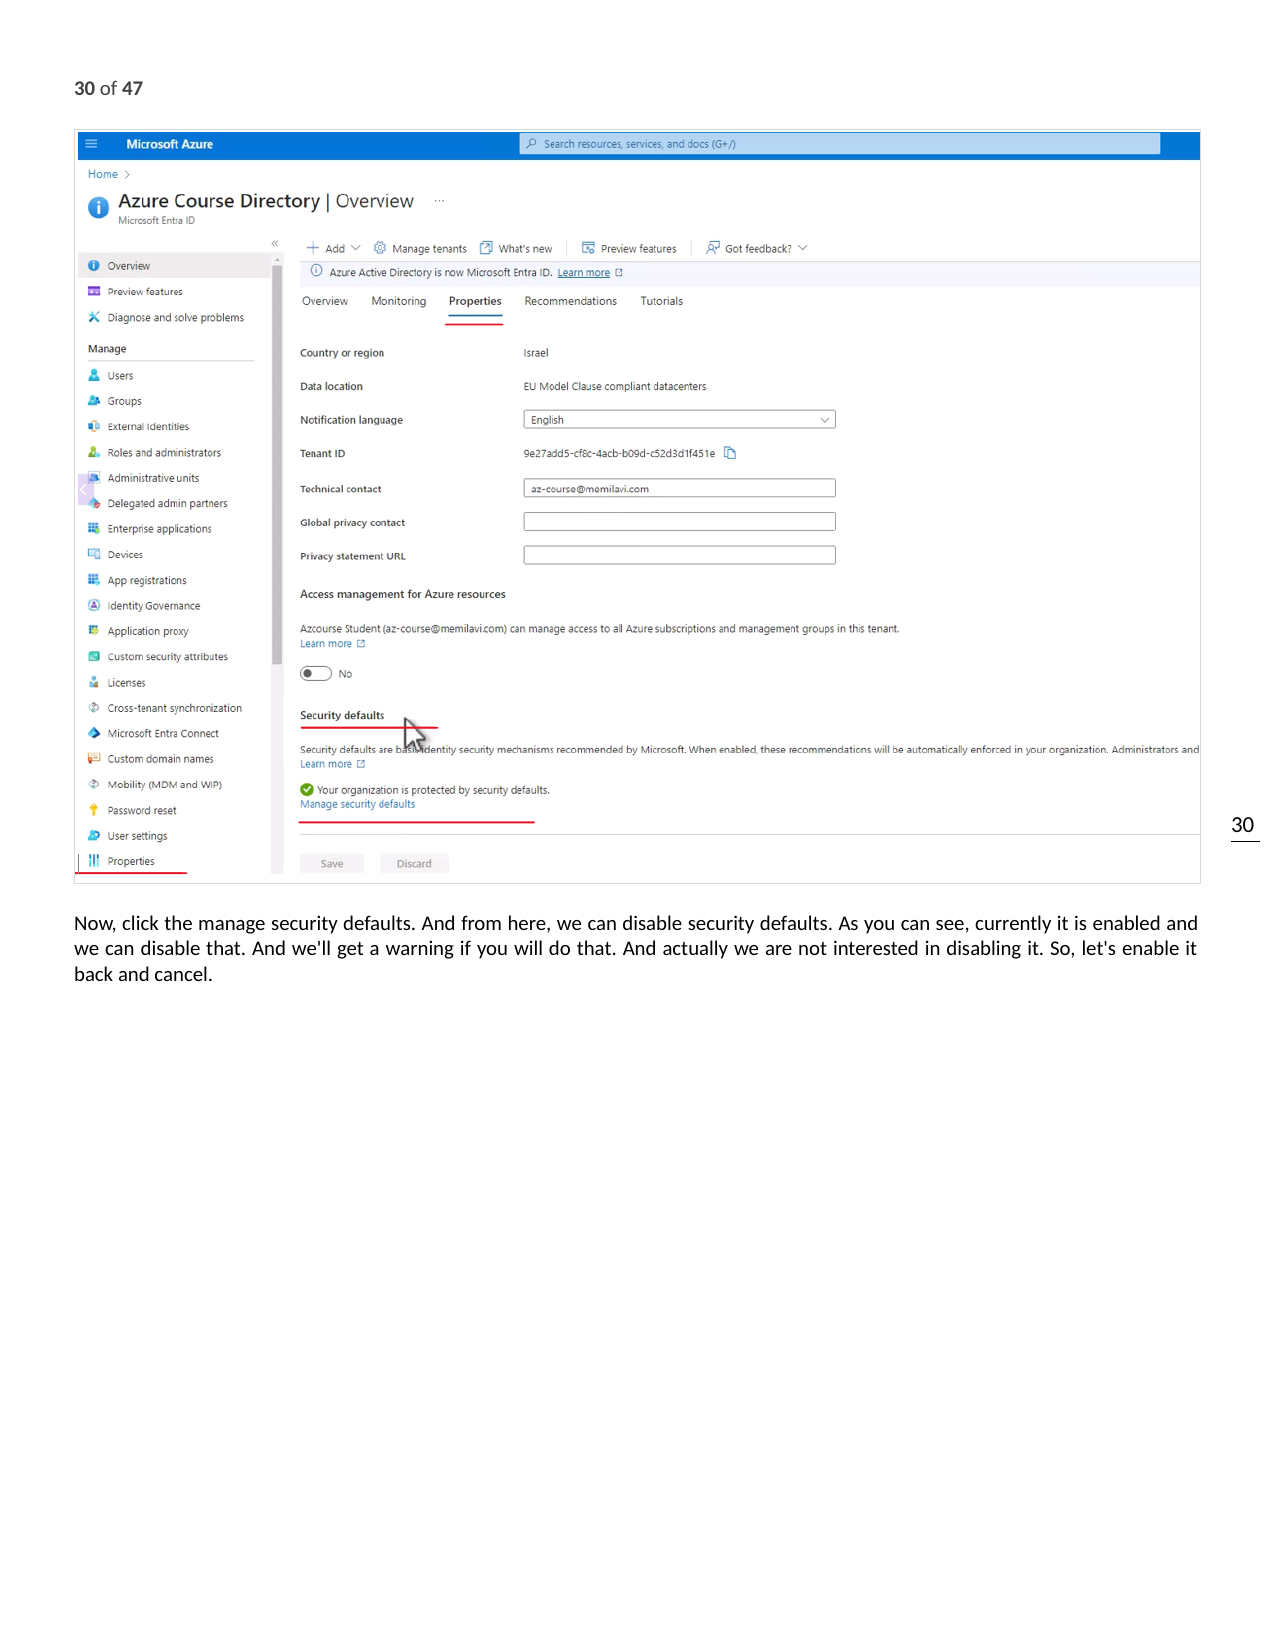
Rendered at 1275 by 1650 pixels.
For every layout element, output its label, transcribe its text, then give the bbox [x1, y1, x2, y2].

text Now, click the manage security defaults. And from here, we can disable security defaults. As you can see, currently it is enabled and we can disable that. And we'll get a warning if you will do that. And actually we are not interested in disabling it. So, let's enable it back and cancel. [74, 910, 1201, 986]
picture [75, 130, 1200, 883]
